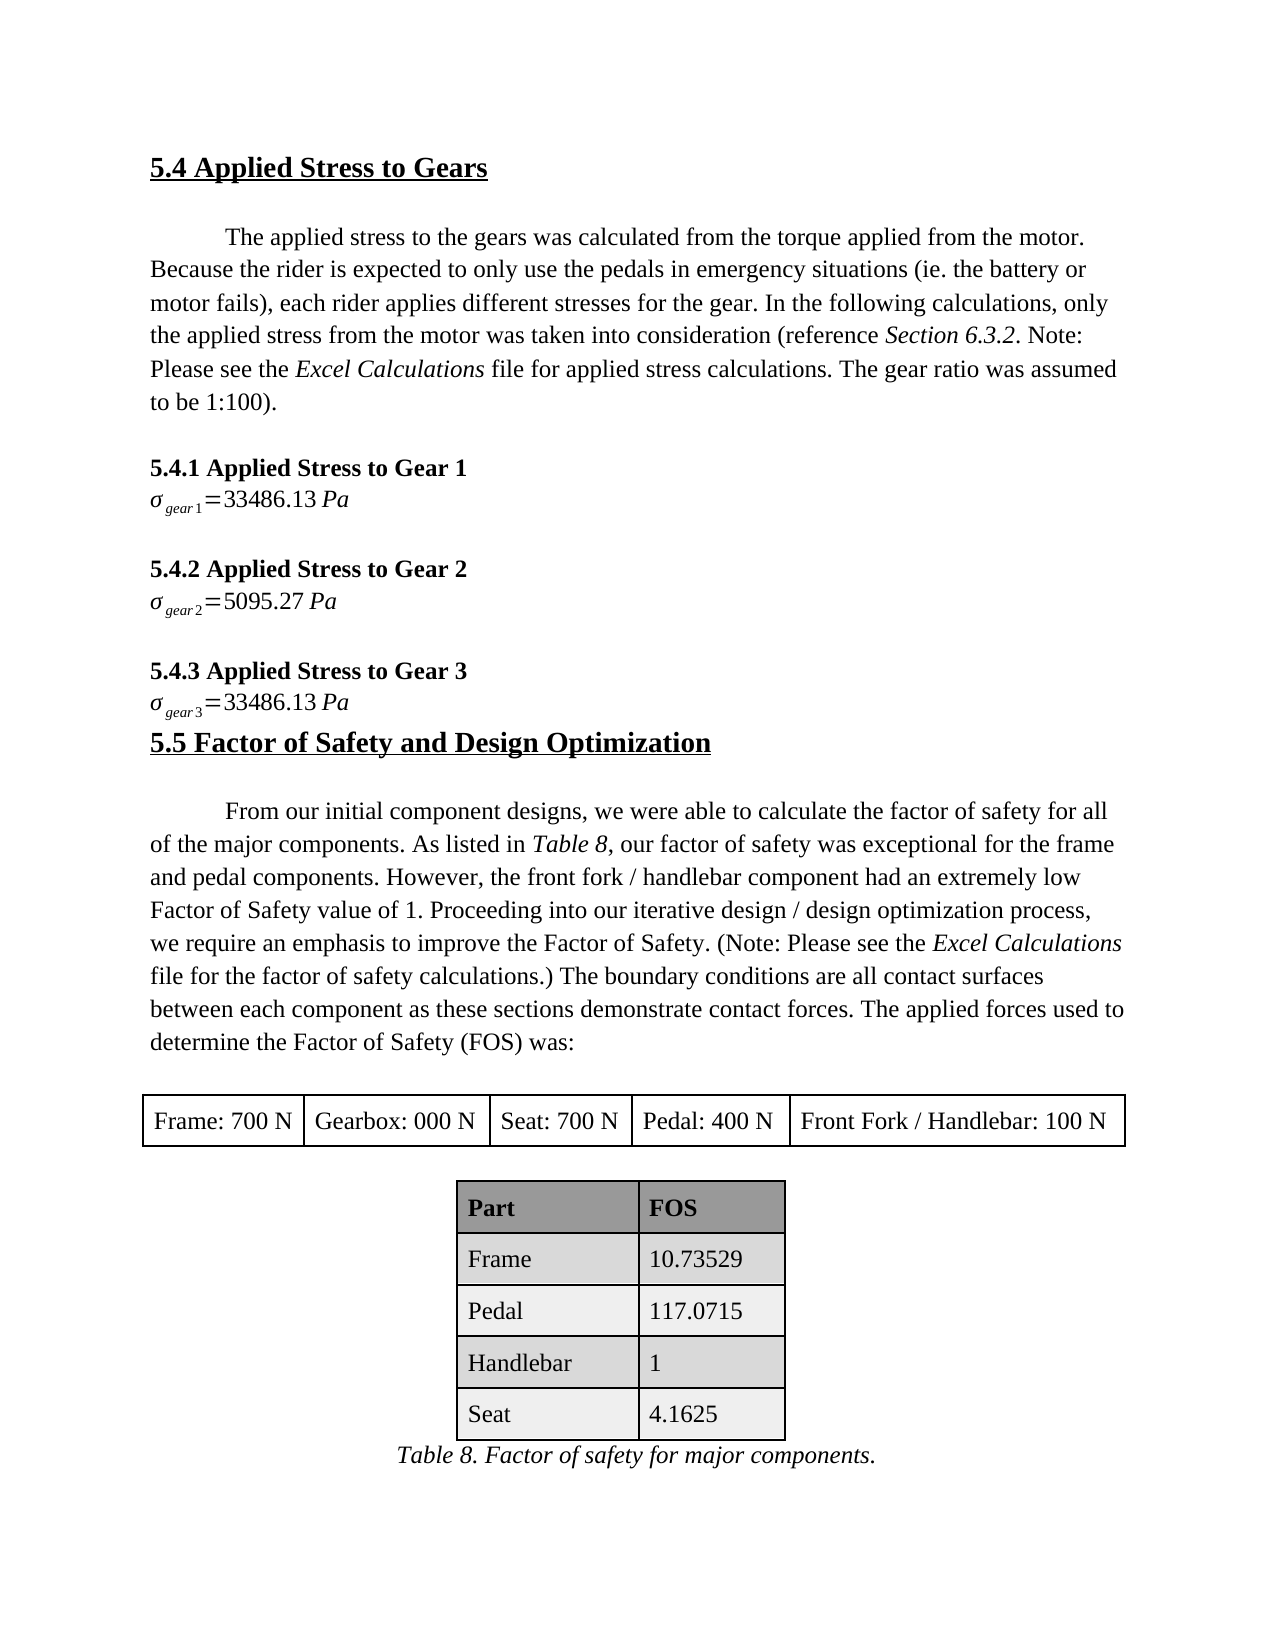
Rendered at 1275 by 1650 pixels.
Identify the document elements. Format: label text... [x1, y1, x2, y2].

subtitle 5.4.2 Applied Stress to Gear 2 [150, 554, 1125, 583]
table_cell 117.0715 [640, 1286, 784, 1335]
table_header Seat: 700 N [491, 1096, 631, 1145]
table_cell 4.1625 [640, 1389, 784, 1438]
text From our initial component designs, we were able to calculate the factor of safety for all of the major components. As listed in Table 8, our factor of safety was exceptional for the frame and pedal components. However, the front fork / handlebar component had an extremely low Factor of Safety value of 1. Proceeding into our iterative design / design optimization process, we require an emphasis to improve the Factor of Safety. (Note: Please see the Excel Calculations file for the factor of safety calculations.) The boundary conditions are all contact surfaces between each component as these sections demonstrate contact forces. The applied forces used to determine the Factor of Safety (FOS) was: [150, 796, 1125, 1056]
table_header Gearbox: 000 N [305, 1096, 489, 1145]
table_cell Handlebar [458, 1337, 638, 1387]
table_header Frame: 700 N [144, 1096, 303, 1145]
text The applied stress to the gears was calculated from the torque applied from the motor. Because the rider is expected to only use the pedals in emergency situations (ie. the battery or motor fails), each rider applies different stresses for the gear. In the following calculations, only the applied stress from the motor was taken into consideration (reference Section 6.3.2. Note: Please see the Excel Calculations file for applied stress calculations. The gear ratio was assumed to be 1:100). [150, 222, 1125, 415]
table_cell 1 [640, 1337, 784, 1387]
subtitle 5.4.1 Applied Stress to Gear 1 [150, 453, 1125, 481]
subtitle 5.4.3 Applied Stress to Gear 3 [150, 656, 1125, 685]
table_header Part [458, 1182, 638, 1232]
subtitle 5.5 Factor of Safety and Design Optimization [150, 725, 1125, 758]
table_cell Pedal [458, 1286, 638, 1335]
table_header FOS [640, 1182, 784, 1232]
table_header Pedal: 400 N [633, 1096, 789, 1145]
table_header Front Fork / Handlebar: 100 N [791, 1096, 1124, 1145]
table_cell 10.73529 [640, 1234, 784, 1283]
subtitle 5.4 Applied Stress to Gears [150, 150, 1125, 183]
table_cell Seat [458, 1389, 638, 1438]
table_cell Frame [458, 1234, 638, 1283]
text Table 8. Factor of safety for major components. [150, 1441, 1125, 1469]
